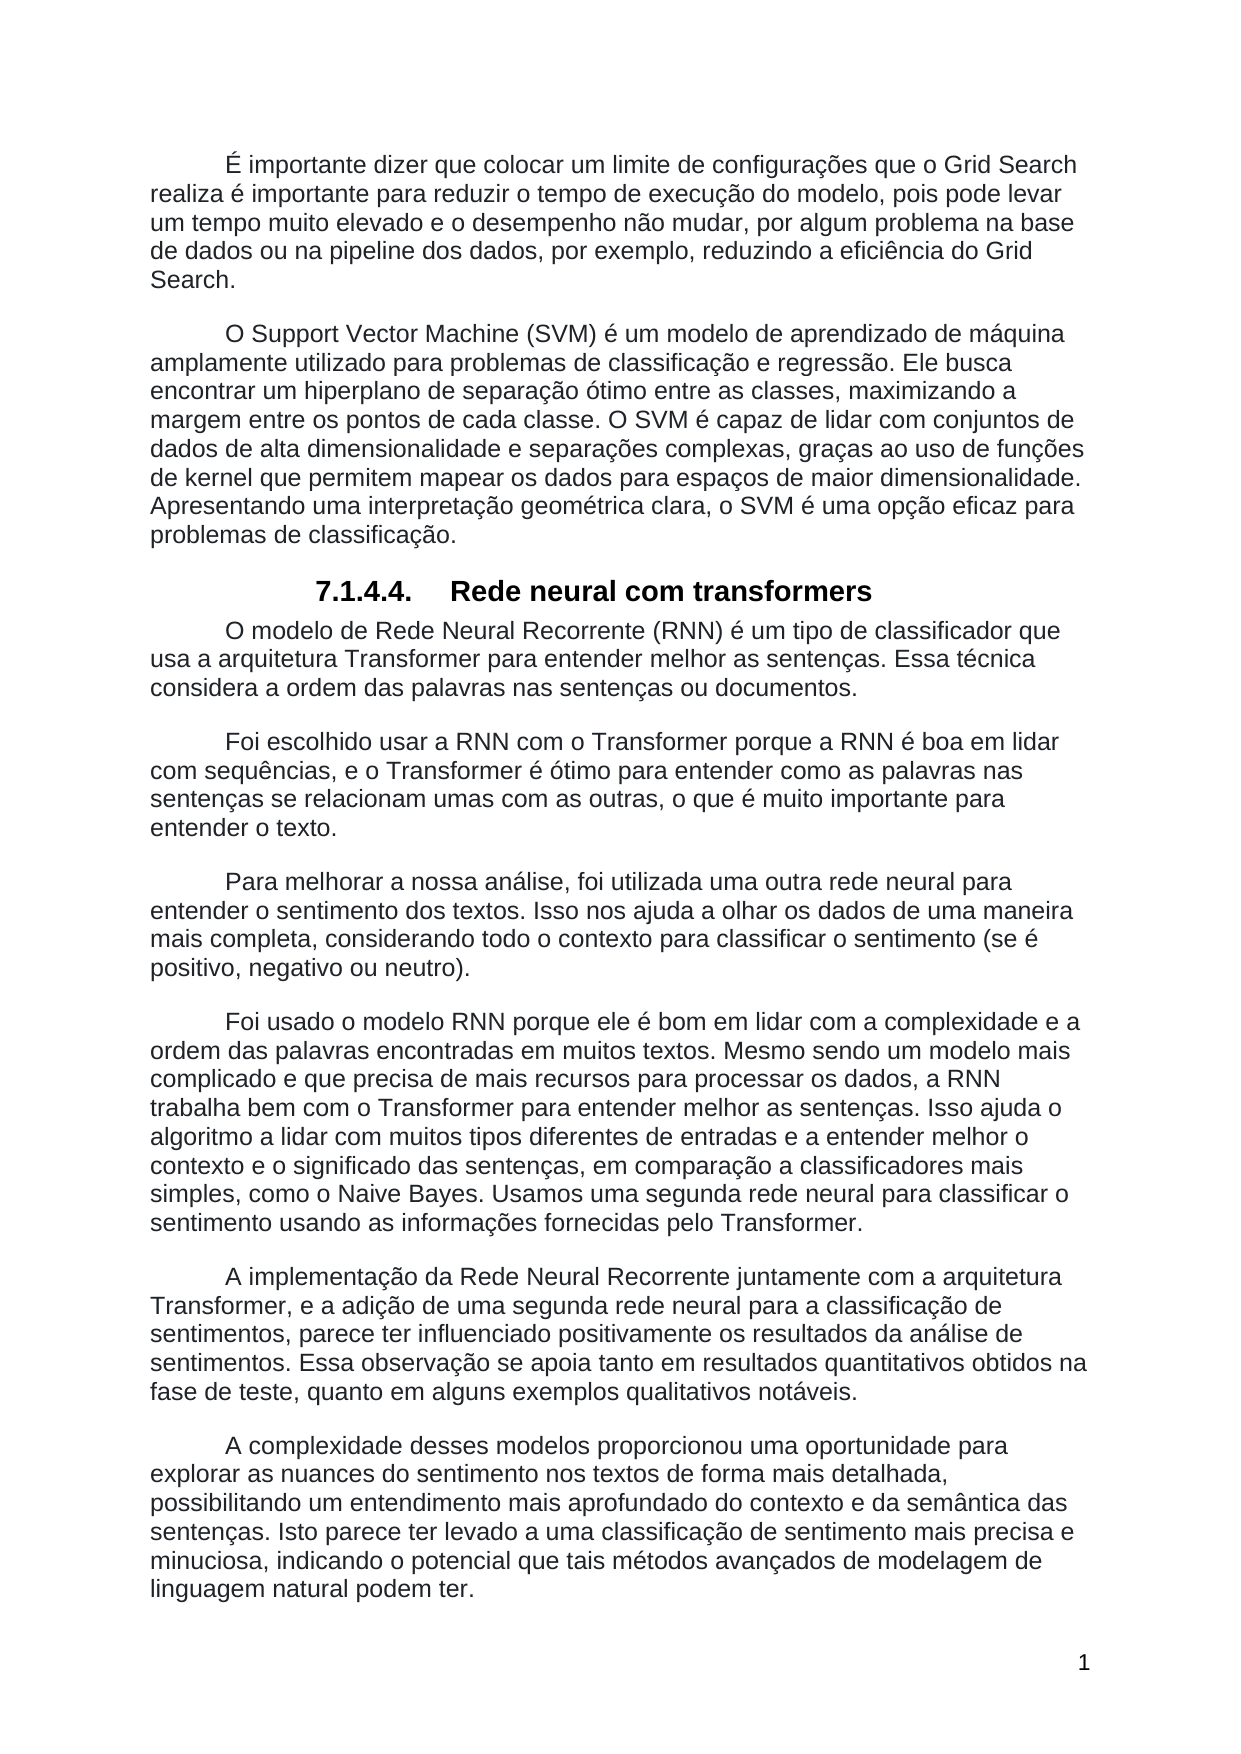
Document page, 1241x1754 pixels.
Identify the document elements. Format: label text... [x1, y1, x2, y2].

text O modelo de Rede Neural Recorrente (RNN) é um tipo de classificador que usa a arquitetura Transformer para entender melhor as sentenças. Essa técnica considera a ordem das palavras nas sentenças ou documentos. [150, 616, 1090, 702]
subtitle Rede neural com transformers [412, 574, 1090, 607]
text A complexidade desses modelos proporcionou uma oportunidade para explorar as nuances do sentimento nos textos de forma mais detalhada, possibilitando um entendimento mais aprofundado do contexto e da semântica das sentenças. Isto parece ter levado a uma classificação de sentimento mais precisa e minuciosa, indicando o potencial que tais métodos avançados de modelagem de linguagem natural podem ter. [150, 1431, 1090, 1603]
text É importante dizer que colocar um limite de configurações que o Grid Search realiza é importante para reduzir o tempo de execução do modelo, pois pode levar um tempo muito elevado e o desempenho não mudar, por algum problema na base de dados ou na pipeline dos dados, por exemplo, reduzindo a eficiência do Grid Search. [150, 150, 1090, 294]
text Foi escolhido usar a RNN com o Transformer porque a RNN é boa em lidar com sequências, e o Transformer é ótimo para entender como as palavras nas sentenças se relacionam umas com as outras, o que é muito importante para entender o texto. [150, 727, 1090, 842]
text O Support Vector Machine (SVM) é um modelo de aprendizado de máquina amplamente utilizado para problemas de classificação e regressão. Ele busca encontrar um hiperplano de separação ótimo entre as classes, maximizando a margem entre os pontos de cada classe. O SVM é capaz de lidar com conjuntos de dados de alta dimensionalidade e separações complexas, graças ao uso de funções de kernel que permitem mapear os dados para espaços de maior dimensionalidade. Apresentando uma interpretação geométrica clara, o SVM é uma opção eficaz para problemas de classificação. [150, 319, 1090, 549]
text Foi usado o modelo RNN porque ele é bom em lidar com a complexidade e a ordem das palavras encontradas em muitos textos. Mesmo sendo um modelo mais complicado e que precisa de mais recursos para processar os dados, a RNN trabalha bem com o Transformer para entender melhor as sentenças. Isso ajuda o algoritmo a lidar com muitos tipos diferentes de entradas e a entender melhor o contexto e o significado das sentenças, em comparação a classificadores mais simples, como o Naive Bayes. Usamos uma segunda rede neural para classificar o sentimento usando as informações fornecidas pelo Transformer. [150, 1007, 1090, 1237]
text A implementação da Rede Neural Recorrente juntamente com a arquitetura Transformer, e a adição de uma segunda rede neural para a classificação de sentimentos, parece ter influenciado positivamente os resultados da análise de sentimentos. Essa observação se apoia tanto em resultados quantitativos obtidos na fase de teste, quanto em alguns exemplos qualitativos notáveis. [150, 1262, 1090, 1406]
text Para melhorar a nossa análise, foi utilizada uma outra rede neural para entender o sentimento dos textos. Isso nos ajuda a olhar os dados de uma maneira mais completa, considerando todo o contexto para classificar o sentimento (se é positivo, negativo ou neutro). [150, 867, 1090, 982]
